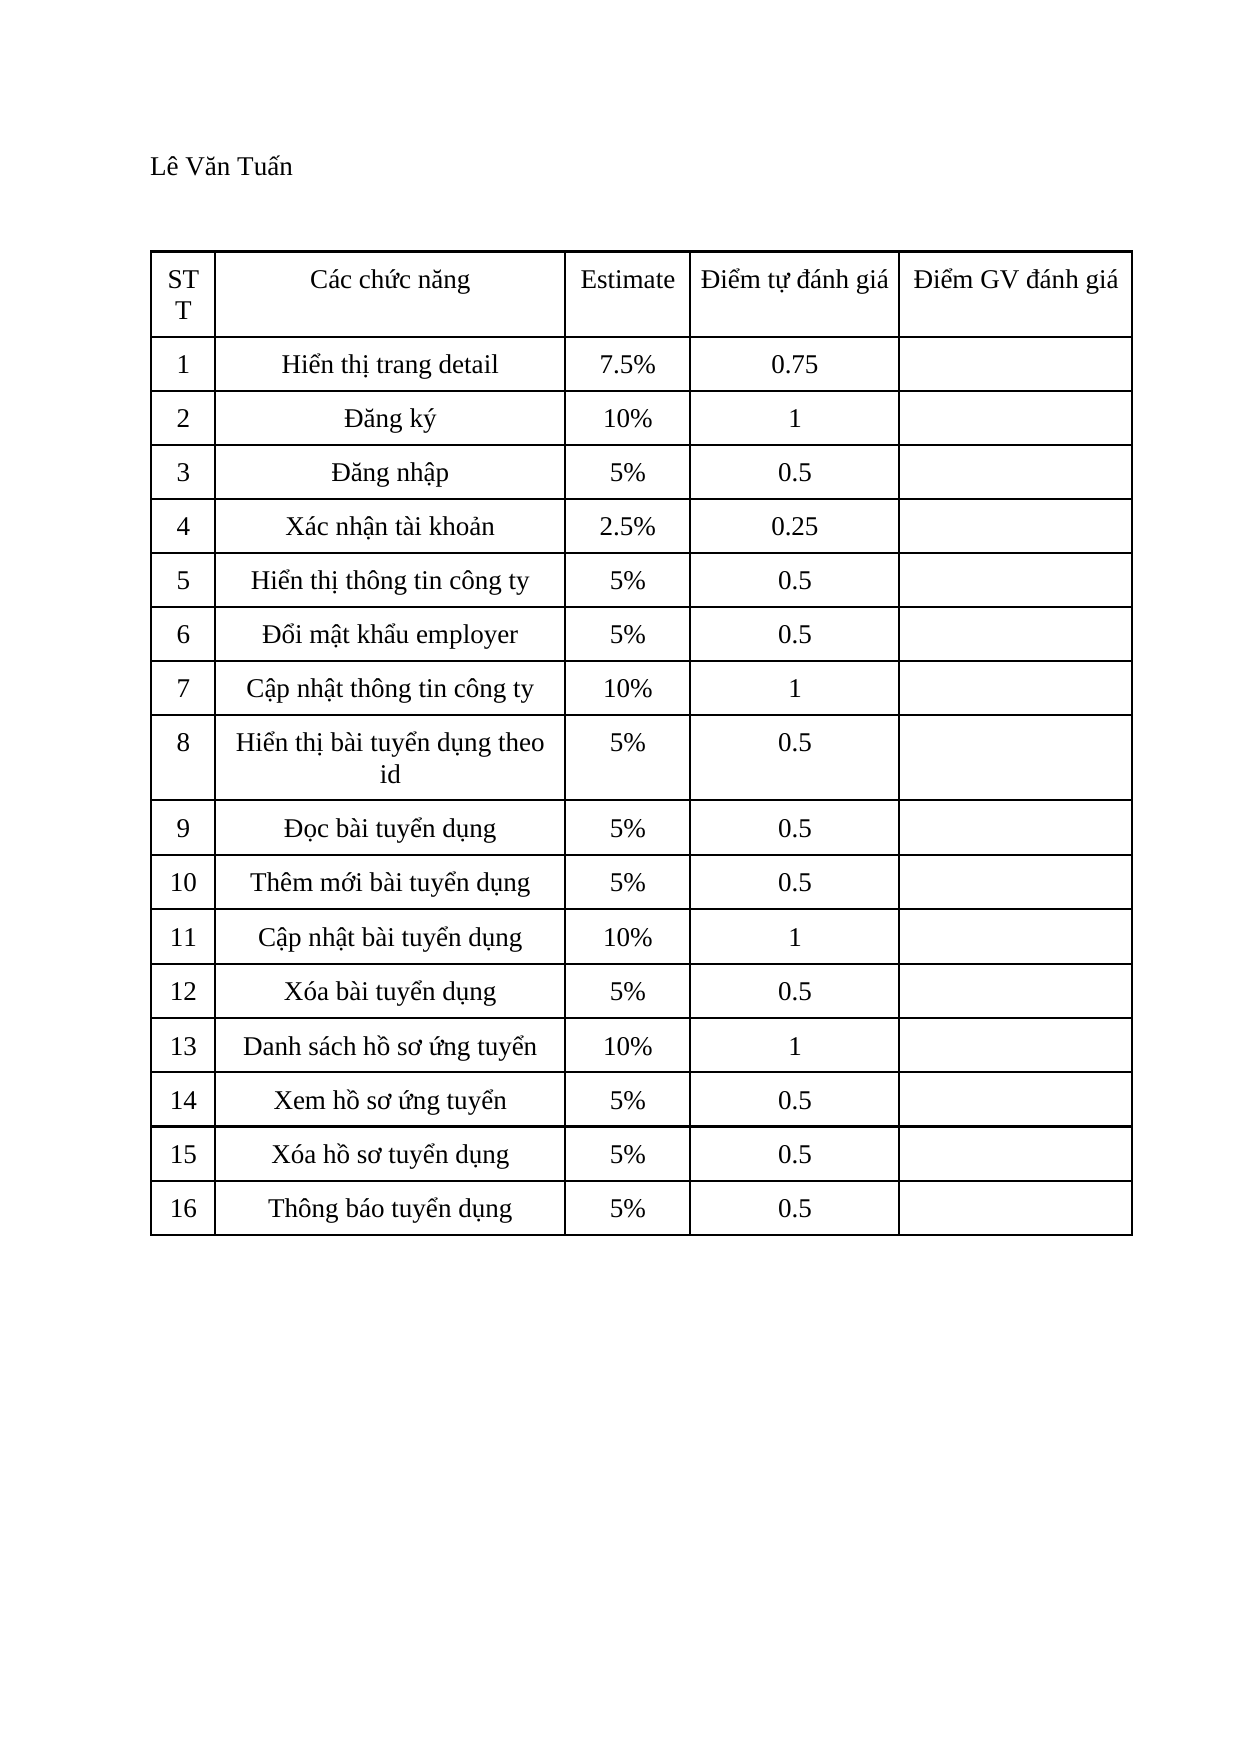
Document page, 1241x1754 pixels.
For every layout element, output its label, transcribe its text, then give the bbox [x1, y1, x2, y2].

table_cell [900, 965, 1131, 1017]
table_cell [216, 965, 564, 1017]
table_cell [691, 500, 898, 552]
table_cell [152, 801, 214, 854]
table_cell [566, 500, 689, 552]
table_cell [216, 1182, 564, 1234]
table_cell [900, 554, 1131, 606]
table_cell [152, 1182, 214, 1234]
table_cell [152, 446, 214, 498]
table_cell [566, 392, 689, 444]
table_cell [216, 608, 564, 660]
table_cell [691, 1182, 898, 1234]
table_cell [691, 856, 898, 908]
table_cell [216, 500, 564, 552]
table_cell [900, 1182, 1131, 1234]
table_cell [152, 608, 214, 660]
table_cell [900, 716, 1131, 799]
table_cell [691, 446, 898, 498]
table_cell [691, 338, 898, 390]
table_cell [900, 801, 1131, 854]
text Lê Văn Tuấn [150, 150, 1090, 181]
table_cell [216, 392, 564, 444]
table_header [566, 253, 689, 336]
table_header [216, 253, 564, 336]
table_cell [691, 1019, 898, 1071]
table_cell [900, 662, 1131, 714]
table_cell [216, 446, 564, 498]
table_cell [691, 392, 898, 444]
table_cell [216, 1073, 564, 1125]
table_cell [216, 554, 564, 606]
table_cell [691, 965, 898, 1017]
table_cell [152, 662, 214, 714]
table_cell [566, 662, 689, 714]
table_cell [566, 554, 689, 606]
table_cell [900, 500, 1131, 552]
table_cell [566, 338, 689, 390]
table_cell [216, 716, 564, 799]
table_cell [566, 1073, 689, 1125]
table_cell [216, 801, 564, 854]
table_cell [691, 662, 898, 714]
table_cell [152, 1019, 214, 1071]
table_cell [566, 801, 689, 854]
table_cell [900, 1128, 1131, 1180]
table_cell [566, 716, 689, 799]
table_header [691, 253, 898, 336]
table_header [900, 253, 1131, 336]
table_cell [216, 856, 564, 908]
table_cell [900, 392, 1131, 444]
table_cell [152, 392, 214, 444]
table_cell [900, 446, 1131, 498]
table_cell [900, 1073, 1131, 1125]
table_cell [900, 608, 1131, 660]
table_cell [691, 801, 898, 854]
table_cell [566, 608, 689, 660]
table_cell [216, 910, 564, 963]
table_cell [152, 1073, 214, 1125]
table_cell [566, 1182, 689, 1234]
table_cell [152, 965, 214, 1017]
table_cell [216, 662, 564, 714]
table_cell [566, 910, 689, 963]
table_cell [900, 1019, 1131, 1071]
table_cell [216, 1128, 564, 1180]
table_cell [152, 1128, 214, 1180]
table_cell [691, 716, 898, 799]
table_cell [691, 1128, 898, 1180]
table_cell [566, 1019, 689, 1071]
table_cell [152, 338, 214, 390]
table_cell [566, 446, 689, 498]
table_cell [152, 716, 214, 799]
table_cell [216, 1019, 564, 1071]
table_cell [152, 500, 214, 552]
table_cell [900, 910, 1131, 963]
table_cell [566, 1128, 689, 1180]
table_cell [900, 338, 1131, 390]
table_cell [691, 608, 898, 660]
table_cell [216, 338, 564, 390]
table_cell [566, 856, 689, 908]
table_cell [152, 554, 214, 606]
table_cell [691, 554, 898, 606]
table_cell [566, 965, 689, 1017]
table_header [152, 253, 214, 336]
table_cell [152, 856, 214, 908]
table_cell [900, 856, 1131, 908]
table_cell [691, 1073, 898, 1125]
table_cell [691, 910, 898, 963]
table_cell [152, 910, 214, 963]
